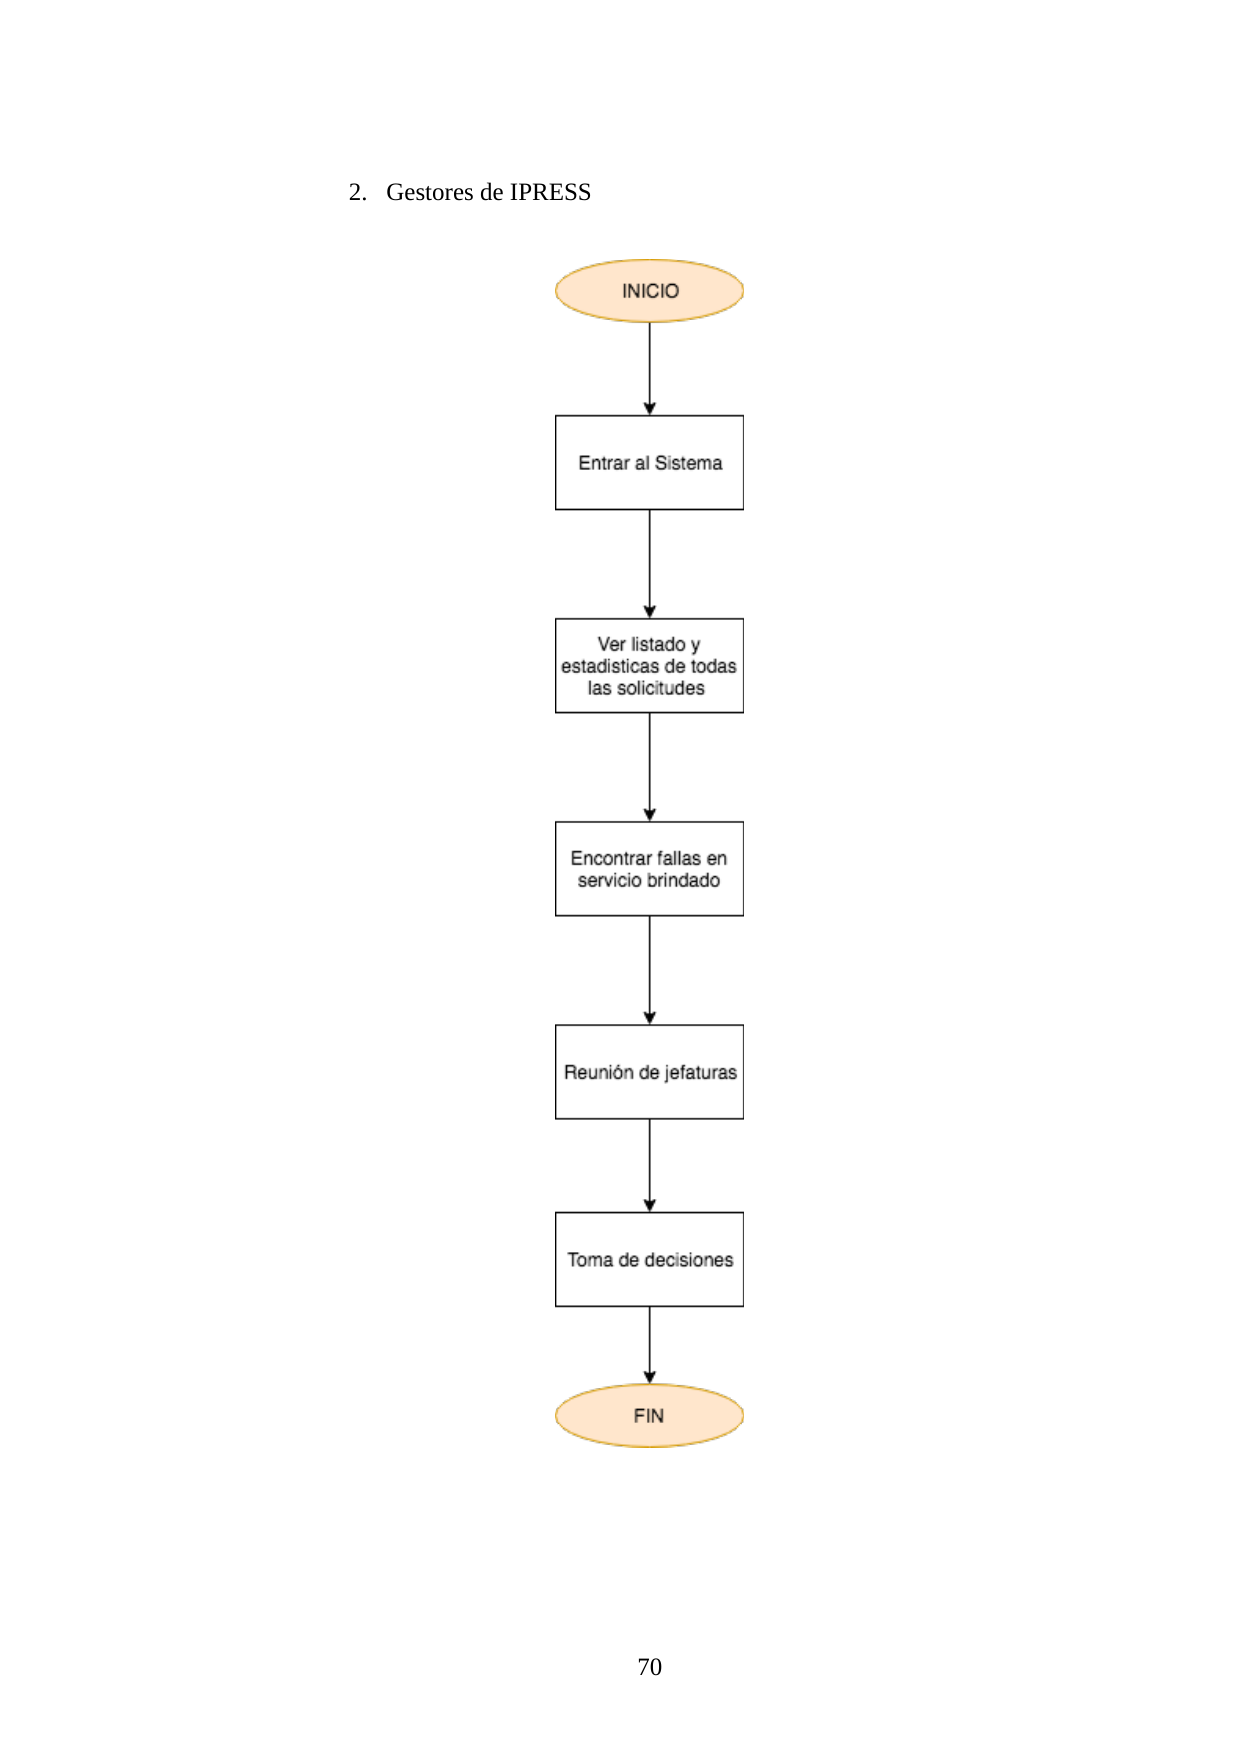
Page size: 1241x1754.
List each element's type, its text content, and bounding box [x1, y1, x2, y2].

picture [555, 259, 744, 1448]
subtitle Gestores de IPRESS [349, 177, 1063, 206]
